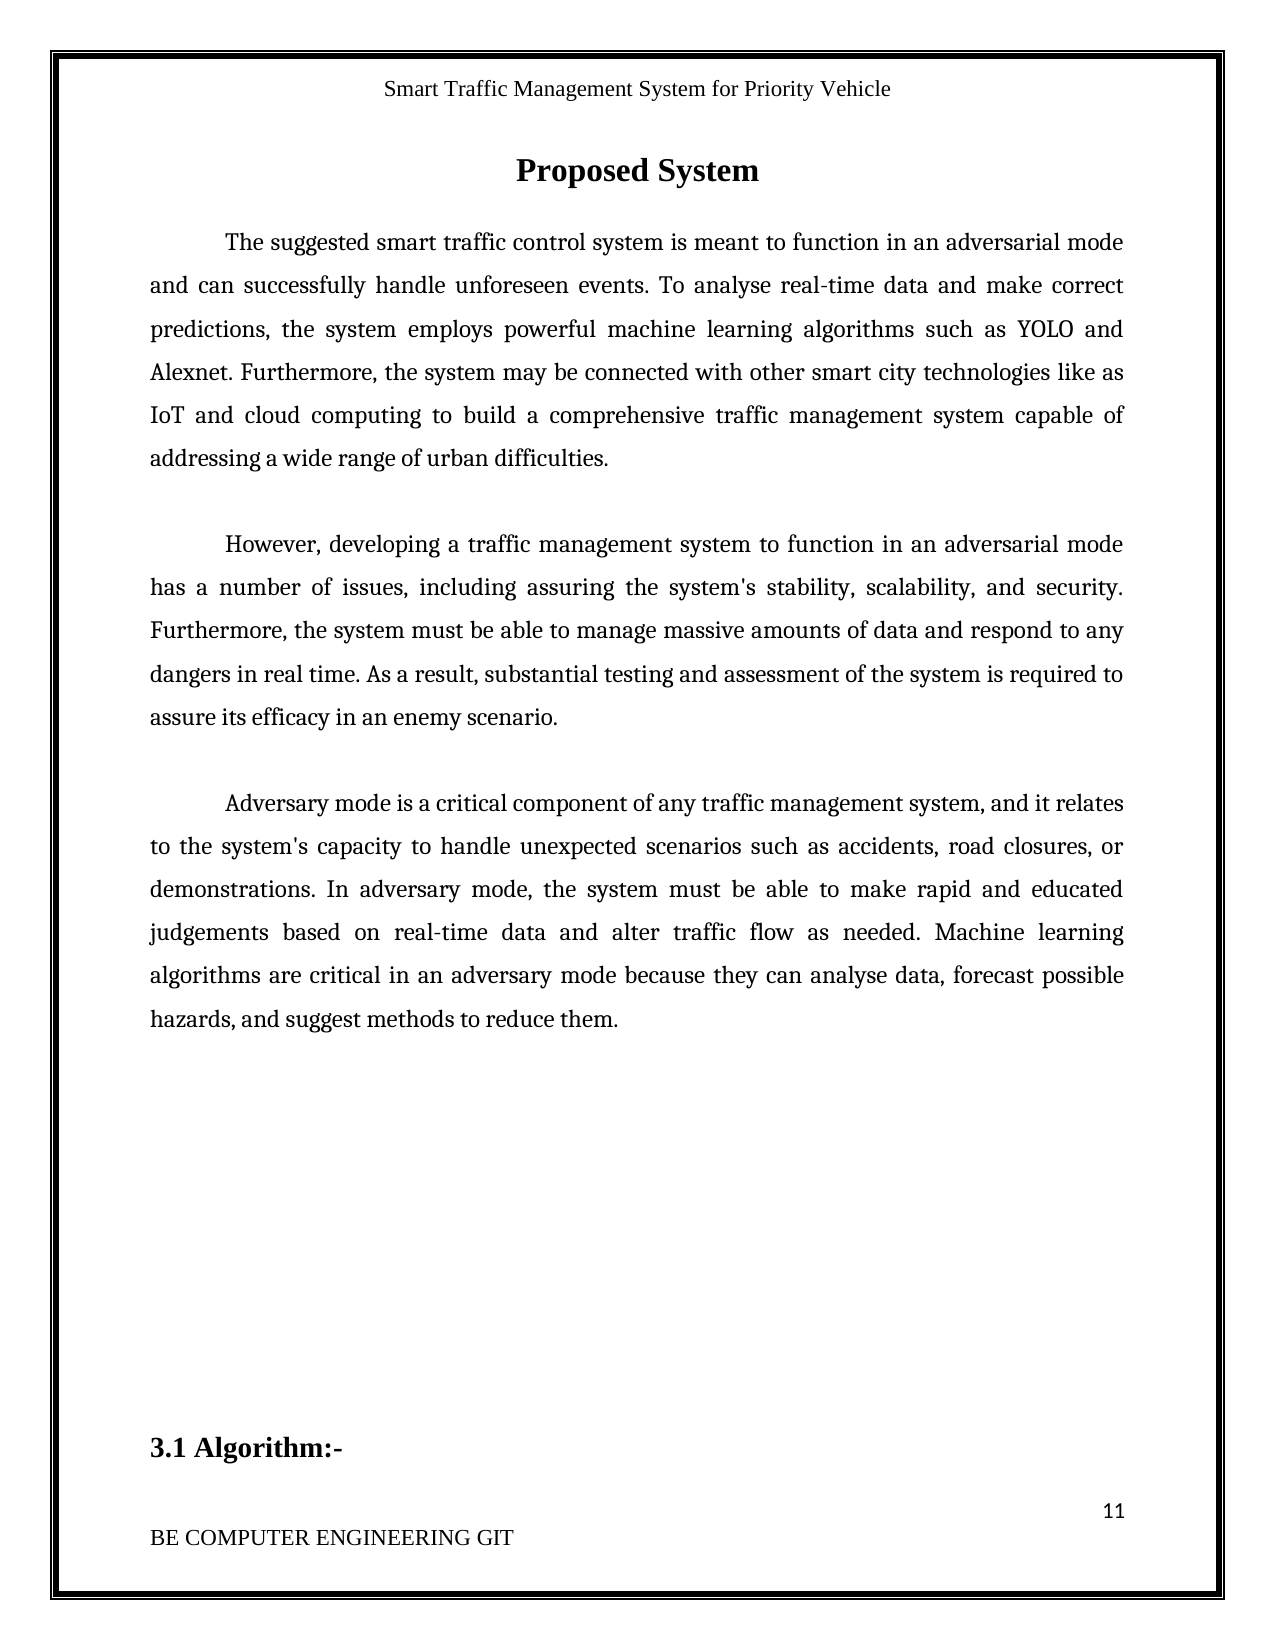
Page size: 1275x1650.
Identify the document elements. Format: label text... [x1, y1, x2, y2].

text Proposed System [150, 150, 1125, 188]
text 3.1 Algorithm:- [150, 1430, 1125, 1464]
text However, developing a traffic management system to function in an adversarial mode has a number of issues, including assuring the system's stability, scalability, and security. Furthermore, the system must be able to manage massive amounts of data and respond to any dangers in real time. As a result, substantial testing and assessment of the system is required to assure its efficacy in an enemy scenario. [150, 530, 1125, 731]
text The suggested smart traffic control system is meant to function in an adversarial mode and can successfully handle unforeseen events. To analyse real-time data and make correct predictions, the system employs powerful machine learning algorithms such as YOLO and Alexnet. Furthermore, the system may be connected with other smart city technologies like as IoT and cloud computing to build a comprehensive traffic management system capable of addressing a wide range of urban difficulties. [150, 228, 1125, 473]
text Adversary mode is a critical component of any traffic management system, and it relates to the system's capacity to handle unexpected scenarios such as accidents, road closures, or demonstrations. In adversary mode, the system must be able to make rapid and educated judgements based on real-time data and alter traffic flow as needed. Machine learning algorithms are critical in an adversary mode because they can analyse data, forecast possible hazards, and suggest methods to reduce them. [150, 789, 1125, 1033]
